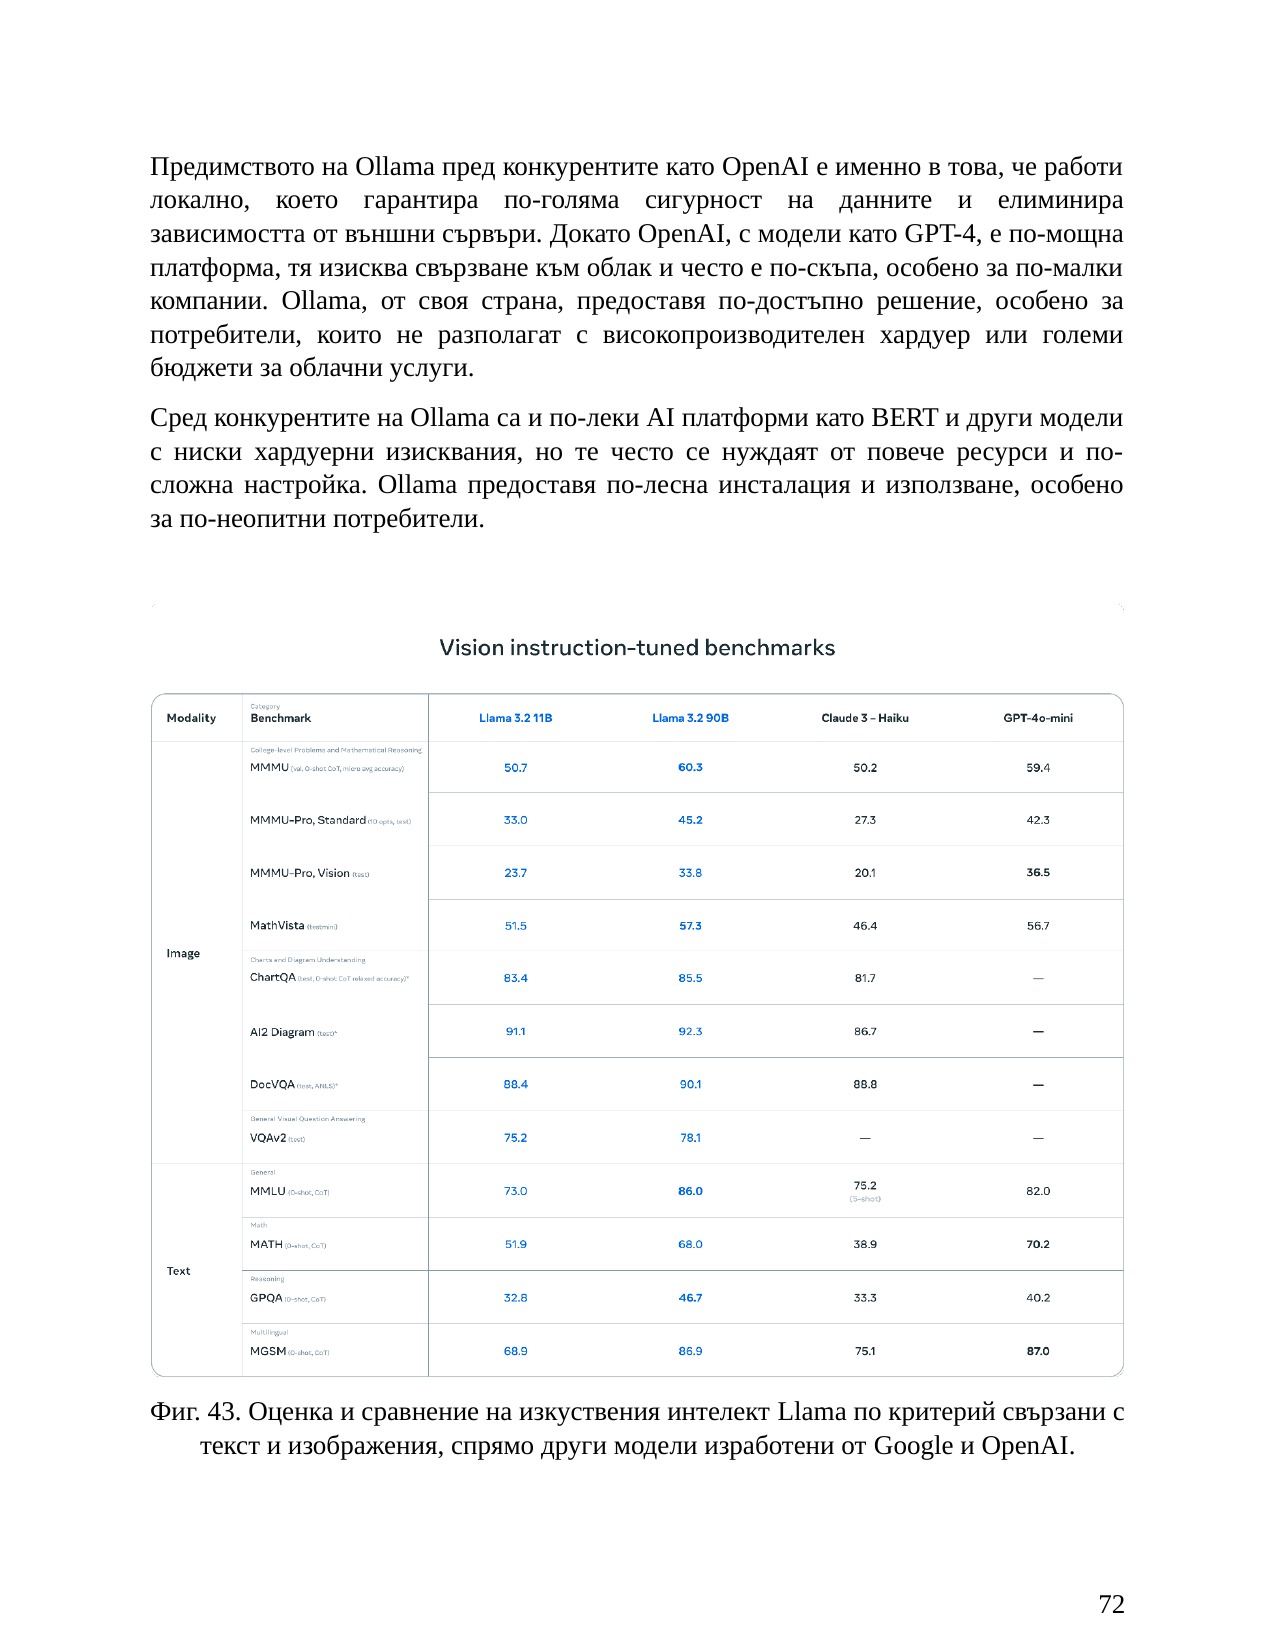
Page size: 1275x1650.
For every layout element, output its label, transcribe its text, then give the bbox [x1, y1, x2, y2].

text Предимството на Ollama пред конкурентите като OpenAI е именно в това, че работи локално, което гарантира по-голяма сигурност на данните и елиминира зависимостта от външни сървъри. Докато OpenAI, с модели като GPT-4, е по-мощна платформа, тя изисква свързване към облак и често е по-скъпа, особено за по-малки компании. Ollama, от своя страна, предоставя по-достъпно решение, особено за потребители, които не разполагат с високопроизводителен хардуер или големи бюджети за облачни услуги. [150, 150, 1125, 382]
text Сред конкурентите на Ollama са и по-леки AI платформи като BERT и други модели с ниски хардуерни изисквания, но те често се нуждаят от повече ресурси и по-сложна настройка. Ollama предоставя по-лесна инсталация и използване, особено за по-неопитни потребители. [150, 401, 1125, 533]
picture [150, 602, 1124, 1377]
text Фиг. 43. Оценка и сравнение на изкуствения интелект Llama по критерий свързани с текст и изображения, спрямо други модели изработени от Google и OpenAI. [150, 1395, 1125, 1460]
